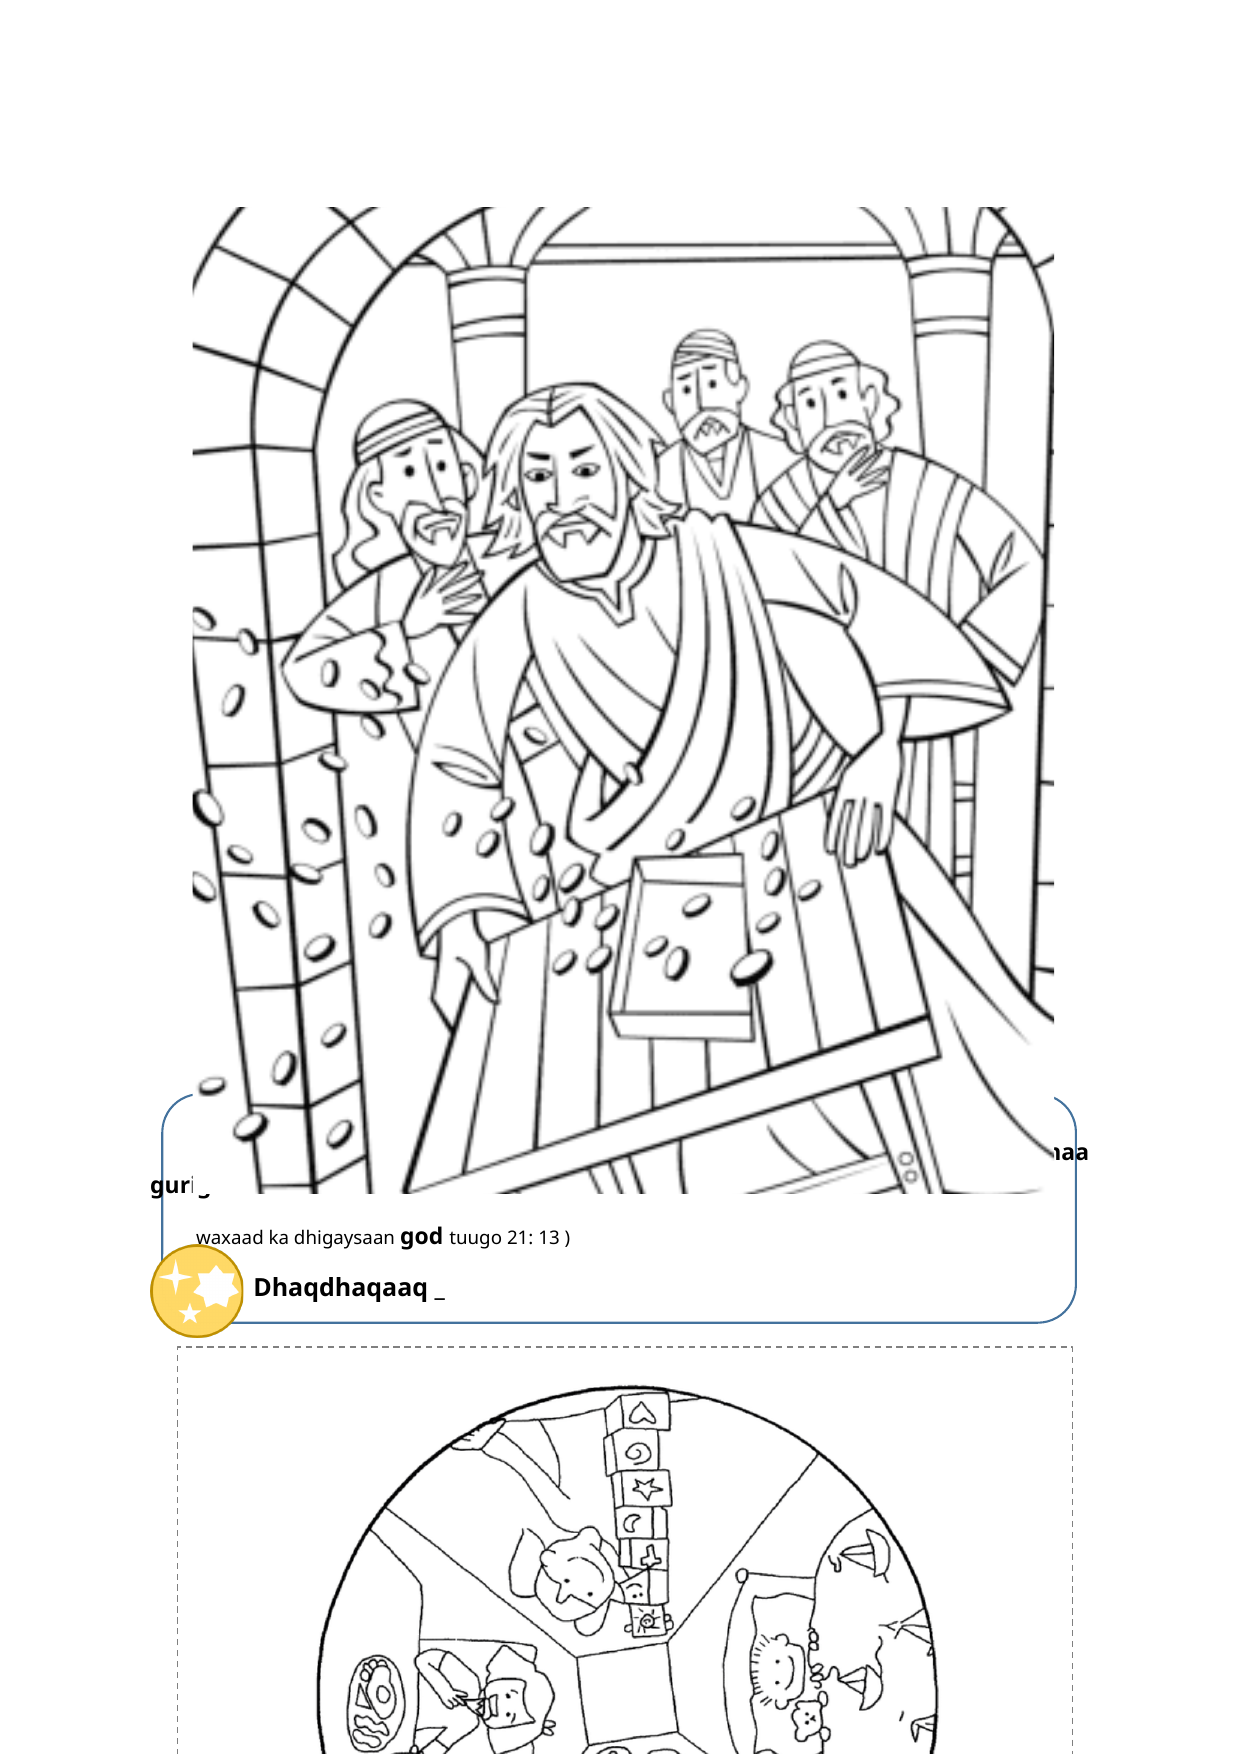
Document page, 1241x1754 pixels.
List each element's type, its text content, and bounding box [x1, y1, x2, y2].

picture [150, 1244, 244, 1338]
text Wuxuu ku yidhi, Waa qoran tahay, Gurigayga waxaa loogu yeedhi doonaa guriga tukashada. [150, 1136, 1090, 1201]
picture [192, 207, 1055, 1194]
picture [180, 1348, 1071, 1754]
text waxaad ka dhigaysaan god tuugo 21: 13 ) [150, 1220, 1090, 1251]
text Dhaqdhaqaaq _ [244, 1270, 1090, 1304]
